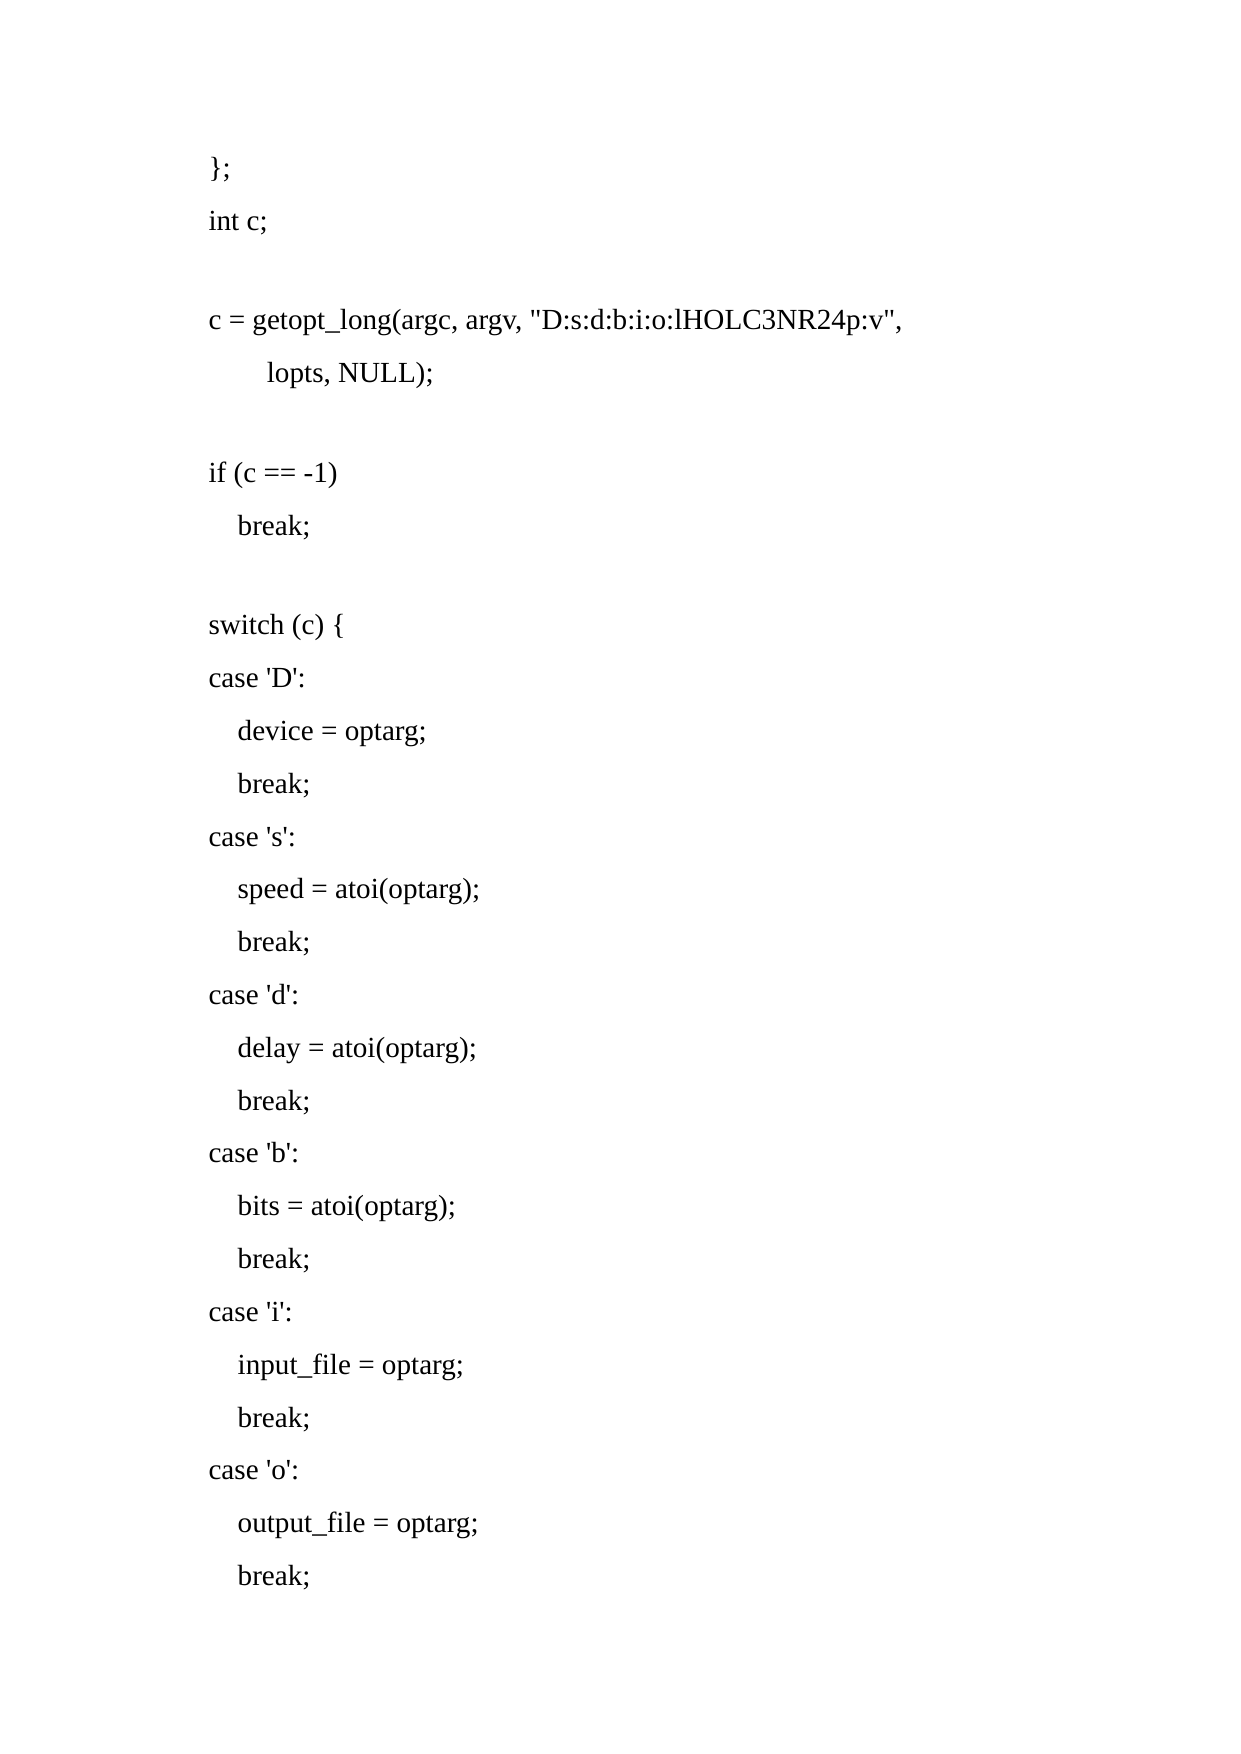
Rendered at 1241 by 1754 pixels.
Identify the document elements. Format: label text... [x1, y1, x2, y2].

text delay = atoi(optarg); [150, 1030, 1090, 1063]
text break; [150, 1083, 1090, 1116]
text input_file = optarg; [150, 1347, 1090, 1380]
text break; [150, 508, 1090, 541]
text int c; [150, 203, 1090, 236]
text case 'D': [150, 660, 1090, 694]
text case 'b': [150, 1136, 1090, 1169]
text output_file = optarg; [150, 1505, 1090, 1539]
text lopts, NULL); [150, 355, 1090, 389]
text case 's': [150, 819, 1090, 852]
text break; [150, 1400, 1090, 1433]
text bits = atoi(optarg); [150, 1188, 1090, 1222]
text if (c == -1) [150, 455, 1090, 488]
text break; [150, 924, 1090, 958]
text }; [150, 150, 1090, 183]
text device = optarg; [150, 713, 1090, 747]
text case 'i': [150, 1294, 1090, 1328]
text break; [150, 1241, 1090, 1275]
text case 'd': [150, 977, 1090, 1011]
text switch (c) { [150, 607, 1090, 641]
text c = getopt_long(argc, argv, "D:s:d:b:i:o:lHOLC3NR24p:v", [150, 302, 1090, 336]
text case 'o': [150, 1452, 1090, 1486]
text break; [150, 1558, 1090, 1592]
text break; [150, 766, 1090, 799]
text speed = atoi(optarg); [150, 872, 1090, 905]
